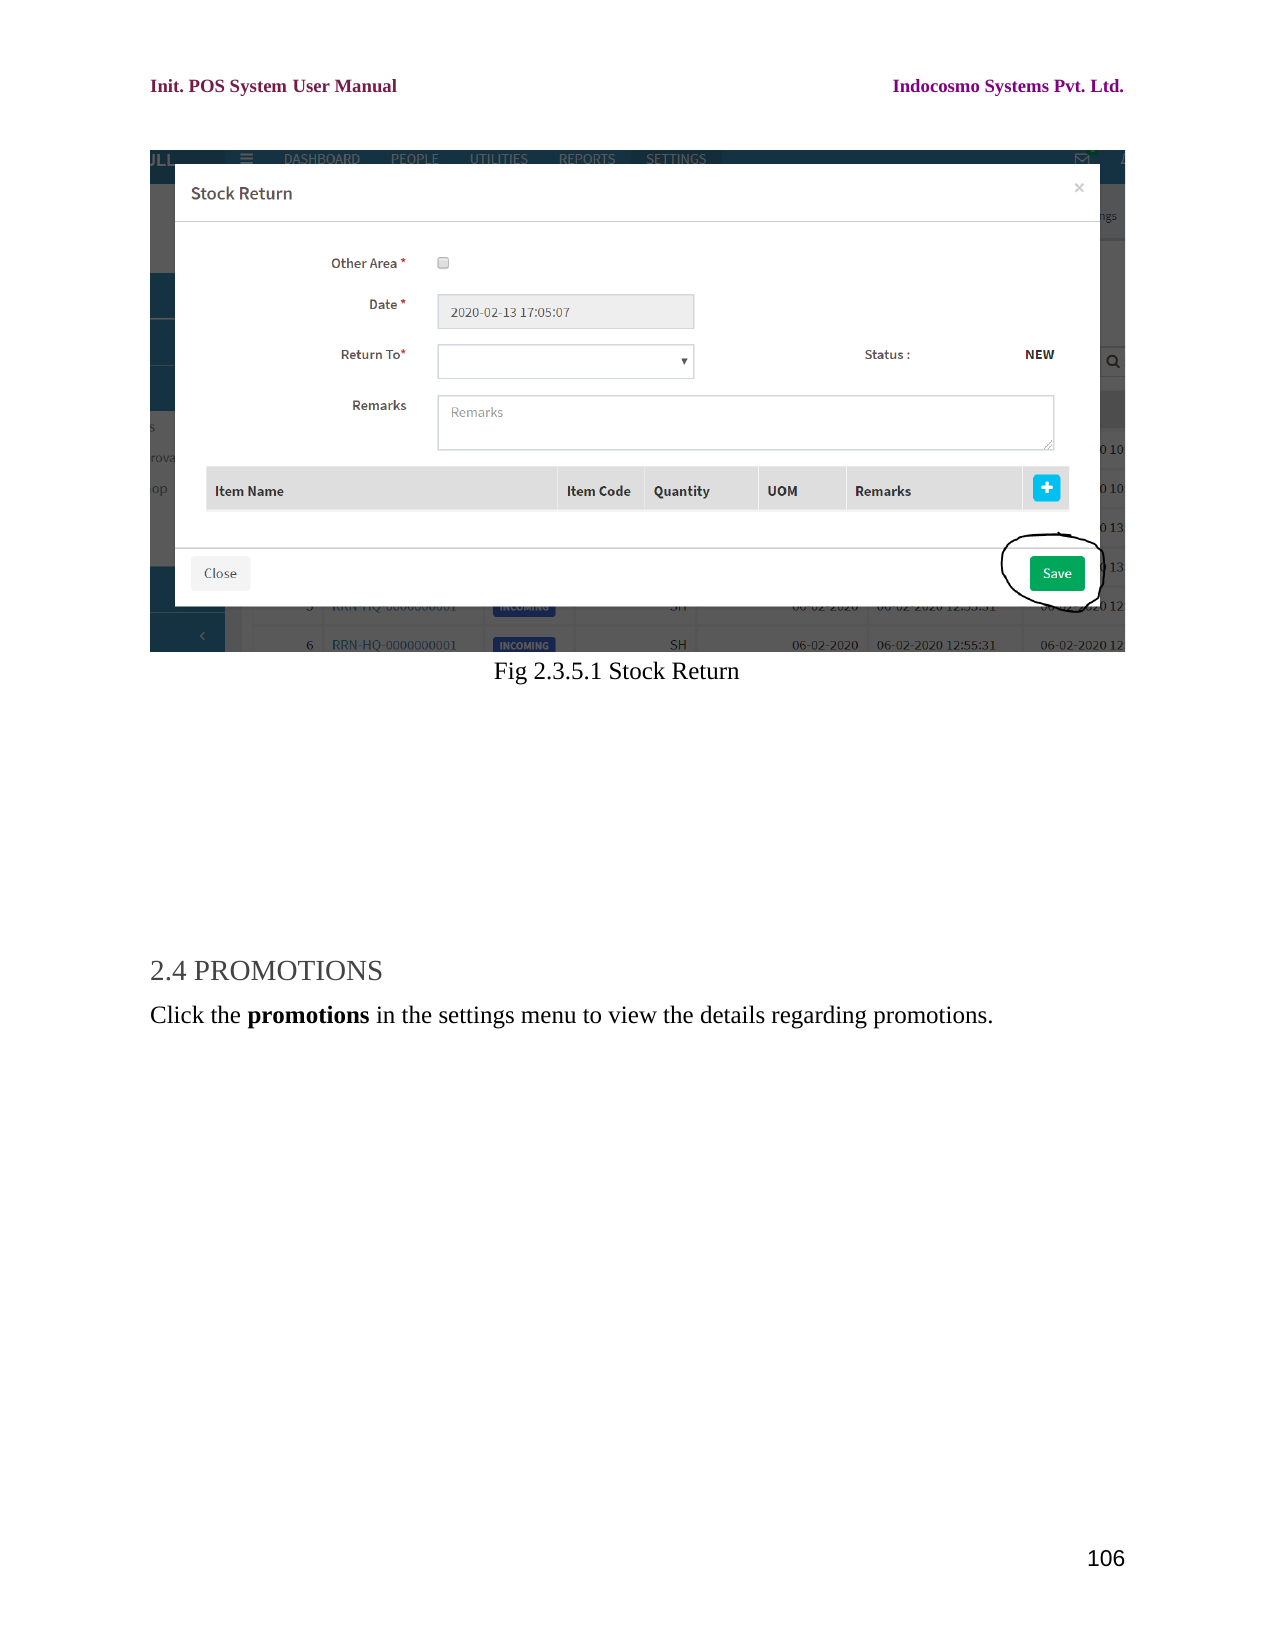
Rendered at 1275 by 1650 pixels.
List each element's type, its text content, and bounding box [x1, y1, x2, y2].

picture [150, 150, 1125, 652]
text Click the promotions in the settings menu to view the details regarding promotions. [150, 1000, 1125, 1029]
subtitle 2.4 PROMOTIONS [150, 953, 1125, 987]
text Fig 2.3.5.1 Stock Return [150, 656, 1125, 685]
